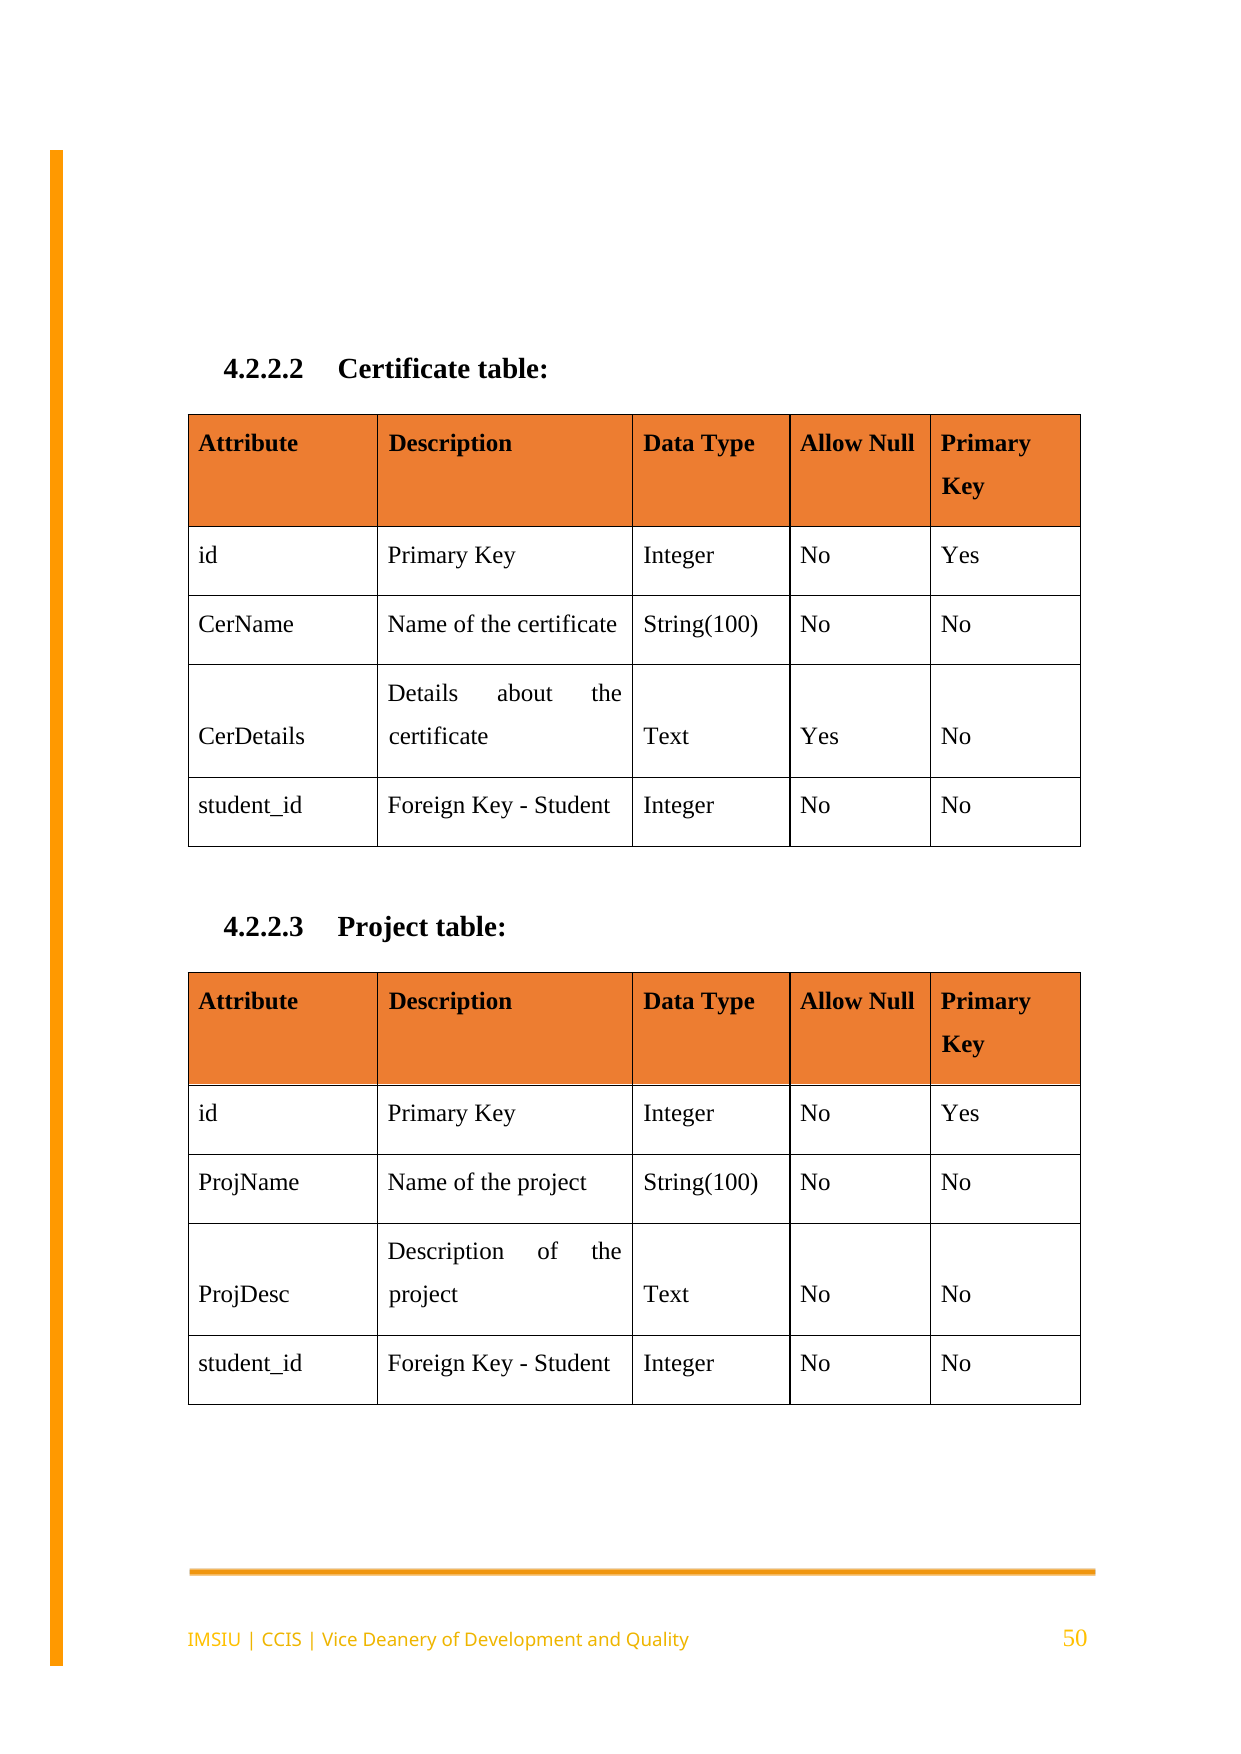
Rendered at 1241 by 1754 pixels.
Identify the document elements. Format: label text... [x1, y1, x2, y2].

table_cell No [791, 596, 930, 664]
table_cell No [931, 596, 1080, 664]
table_cell No [791, 1224, 930, 1335]
table_cell No [791, 778, 930, 846]
table_cell Foreign Key - Student [378, 778, 632, 846]
table_header Allow Null [791, 415, 930, 526]
table_cell Primary Key [378, 1086, 632, 1153]
table_header Data Type [633, 415, 789, 526]
list Project table: [223, 909, 1092, 943]
table_cell No [931, 665, 1080, 777]
picture [187, 1567, 1100, 1576]
table_cell id [189, 1086, 377, 1153]
table_cell No [931, 778, 1080, 846]
table_cell No [931, 1224, 1080, 1335]
table_cell CerDetails [189, 665, 377, 777]
table_cell No [791, 527, 930, 595]
table_cell CerName [189, 596, 377, 664]
table_cell Name of the certificate [378, 596, 632, 664]
table_cell Yes [931, 1086, 1080, 1153]
table_header Data Type [633, 973, 789, 1084]
table_header Primary Key [931, 415, 1080, 526]
table_cell Details about the certificate [378, 665, 632, 777]
table_header Description [378, 973, 632, 1084]
table_cell String(100) [633, 1155, 789, 1223]
table_cell ProjName [189, 1155, 377, 1223]
table_cell ProjDesc [189, 1224, 377, 1335]
table_cell String(100) [633, 596, 789, 664]
table_cell Yes [931, 527, 1080, 595]
table_cell Integer [633, 1336, 789, 1404]
table_cell No [791, 1336, 930, 1404]
table_cell Name of the project [378, 1155, 632, 1223]
table_header Allow Null [791, 973, 930, 1084]
table_cell Integer [633, 778, 789, 846]
table_header Description [378, 415, 632, 526]
table_cell Primary Key [378, 527, 632, 595]
table_cell student_id [189, 778, 377, 846]
table_cell Integer [633, 527, 789, 595]
table_cell No [931, 1155, 1080, 1223]
table_header Attribute [189, 415, 377, 526]
table_cell Integer [633, 1086, 789, 1153]
table_cell No [791, 1155, 930, 1223]
list Certificate table: [223, 351, 1092, 385]
table_cell No [791, 1086, 930, 1153]
table_cell Text [633, 1224, 789, 1335]
table_cell id [189, 527, 377, 595]
table_cell Text [633, 665, 789, 777]
table_header Primary Key [931, 973, 1080, 1084]
table_cell student_id [189, 1336, 377, 1404]
table_cell Description of the project [378, 1224, 632, 1335]
table_cell No [931, 1336, 1080, 1404]
table_cell Foreign Key - Student [378, 1336, 632, 1404]
table_cell Yes [791, 665, 930, 777]
table_header Attribute [189, 973, 377, 1084]
